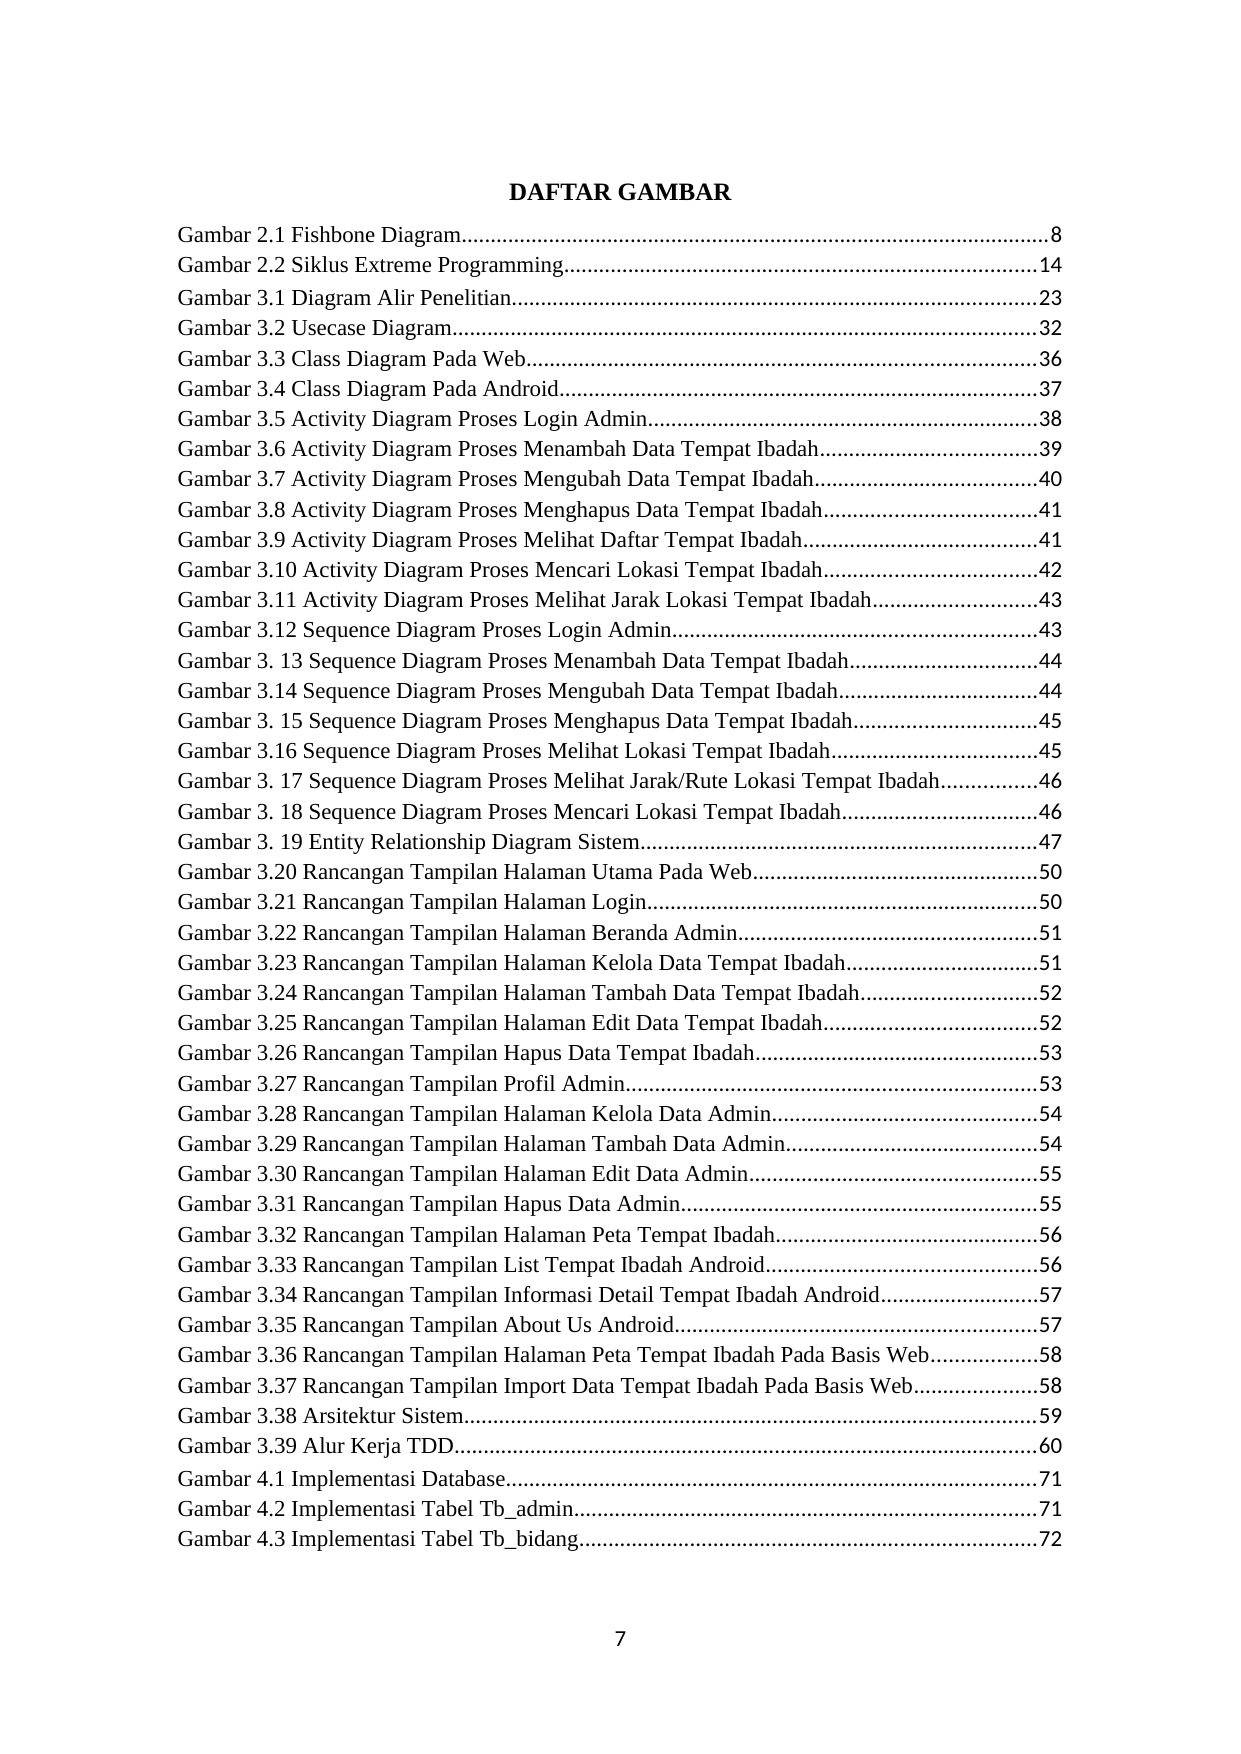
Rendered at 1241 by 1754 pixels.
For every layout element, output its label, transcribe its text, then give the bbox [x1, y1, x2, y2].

text Gambar 3.16 Sequence Diagram Proses Melihat Lokasi Tempat Ibadah 45 [177, 736, 1063, 764]
text Gambar 3.5 Activity Diagram Proses Login Admin 38 [177, 404, 1063, 432]
text Gambar 3.20 Rancangan Tampilan Halaman Utama Pada Web 50 [177, 857, 1063, 885]
text Gambar 3.12 Sequence Diagram Proses Login Admin 43 [177, 616, 1063, 643]
text Gambar 3.35 Rancangan Tampilan About Us Android 57 [177, 1310, 1063, 1338]
text Gambar 3.32 Rancangan Tampilan Halaman Peta Tempat Ibadah 56 [177, 1220, 1063, 1248]
text Gambar 3. 19 Entity Relationship Diagram Sistem 47 [177, 827, 1063, 855]
text Gambar 3. 17 Sequence Diagram Proses Melihat Jarak/Rute Lokasi Tempat Ibadah 46 [177, 767, 1063, 794]
subtitle DAFTAR GAMBAR [177, 177, 1063, 206]
text Gambar 3.9 Activity Diagram Proses Melihat Daftar Tempat Ibadah 41 [177, 525, 1063, 553]
text Gambar 3.21 Rancangan Tampilan Halaman Login 50 [177, 887, 1063, 915]
text Gambar 3.1 Diagram Alir Penelitian 23 [177, 283, 1063, 311]
text Gambar 3.28 Rancangan Tampilan Halaman Kelola Data Admin 54 [177, 1099, 1063, 1127]
text Gambar 3.7 Activity Diagram Proses Mengubah Data Tempat Ibadah 40 [177, 464, 1063, 492]
text Gambar 3.27 Rancangan Tampilan Profil Admin 53 [177, 1069, 1063, 1097]
text Gambar 3.36 Rancangan Tampilan Halaman Peta Tempat Ibadah Pada Basis Web 58 [177, 1341, 1063, 1368]
text Gambar 2.2 Siklus Extreme Programming 14 [177, 251, 1063, 278]
text Gambar 3. 15 Sequence Diagram Proses Menghapus Data Tempat Ibadah 45 [177, 706, 1063, 734]
text Gambar 3.24 Rancangan Tampilan Halaman Tambah Data Tempat Ibadah 52 [177, 978, 1063, 1006]
text Gambar 3.2 Usecase Diagram 32 [177, 313, 1063, 341]
text Gambar 3.14 Sequence Diagram Proses Mengubah Data Tempat Ibadah 44 [177, 676, 1063, 704]
text Gambar 3.34 Rancangan Tampilan Informasi Detail Tempat Ibadah Android 57 [177, 1280, 1063, 1308]
text Gambar 3.4 Class Diagram Pada Android 37 [177, 374, 1063, 402]
text Gambar 3.38 Arsitektur Sistem 59 [177, 1401, 1063, 1429]
text Gambar 3.6 Activity Diagram Proses Menambah Data Tempat Ibadah 39 [177, 434, 1063, 462]
text Gambar 4.3 Implementasi Tabel Tb_bidang 72 [177, 1524, 1063, 1552]
text Gambar 3.30 Rancangan Tampilan Halaman Edit Data Admin 55 [177, 1159, 1063, 1187]
text Gambar 3.10 Activity Diagram Proses Mencari Lokasi Tempat Ibadah 42 [177, 555, 1063, 583]
text Gambar 4.1 Implementasi Database 71 [177, 1464, 1063, 1492]
text Gambar 3.23 Rancangan Tampilan Halaman Kelola Data Tempat Ibadah 51 [177, 948, 1063, 976]
text Gambar 3.26 Rancangan Tampilan Hapus Data Tempat Ibadah 53 [177, 1038, 1063, 1066]
text Gambar 3.39 Alur Kerja TDD 60 [177, 1431, 1063, 1459]
text Gambar 3.33 Rancangan Tampilan List Tempat Ibadah Android 56 [177, 1250, 1063, 1278]
text Gambar 4.2 Implementasi Tabel Tb_admin 71 [177, 1494, 1063, 1522]
text Gambar 3.22 Rancangan Tampilan Halaman Beranda Admin 51 [177, 918, 1063, 946]
text Gambar 3. 13 Sequence Diagram Proses Menambah Data Tempat Ibadah 44 [177, 646, 1063, 674]
text Gambar 3.8 Activity Diagram Proses Menghapus Data Tempat Ibadah 41 [177, 495, 1063, 523]
text Gambar 3.31 Rancangan Tampilan Hapus Data Admin 55 [177, 1189, 1063, 1217]
text Gambar 2.1 Fishbone Diagram 8 [177, 220, 1063, 248]
text Gambar 3.3 Class Diagram Pada Web 36 [177, 344, 1063, 372]
text Gambar 3.11 Activity Diagram Proses Melihat Jarak Lokasi Tempat Ibadah 43 [177, 585, 1063, 613]
text Gambar 3.37 Rancangan Tampilan Import Data Tempat Ibadah Pada Basis Web 58 [177, 1371, 1063, 1399]
text Gambar 3.29 Rancangan Tampilan Halaman Tambah Data Admin 54 [177, 1129, 1063, 1157]
text Gambar 3. 18 Sequence Diagram Proses Mencari Lokasi Tempat Ibadah 46 [177, 797, 1063, 825]
text Gambar 3.25 Rancangan Tampilan Halaman Edit Data Tempat Ibadah 52 [177, 1008, 1063, 1036]
